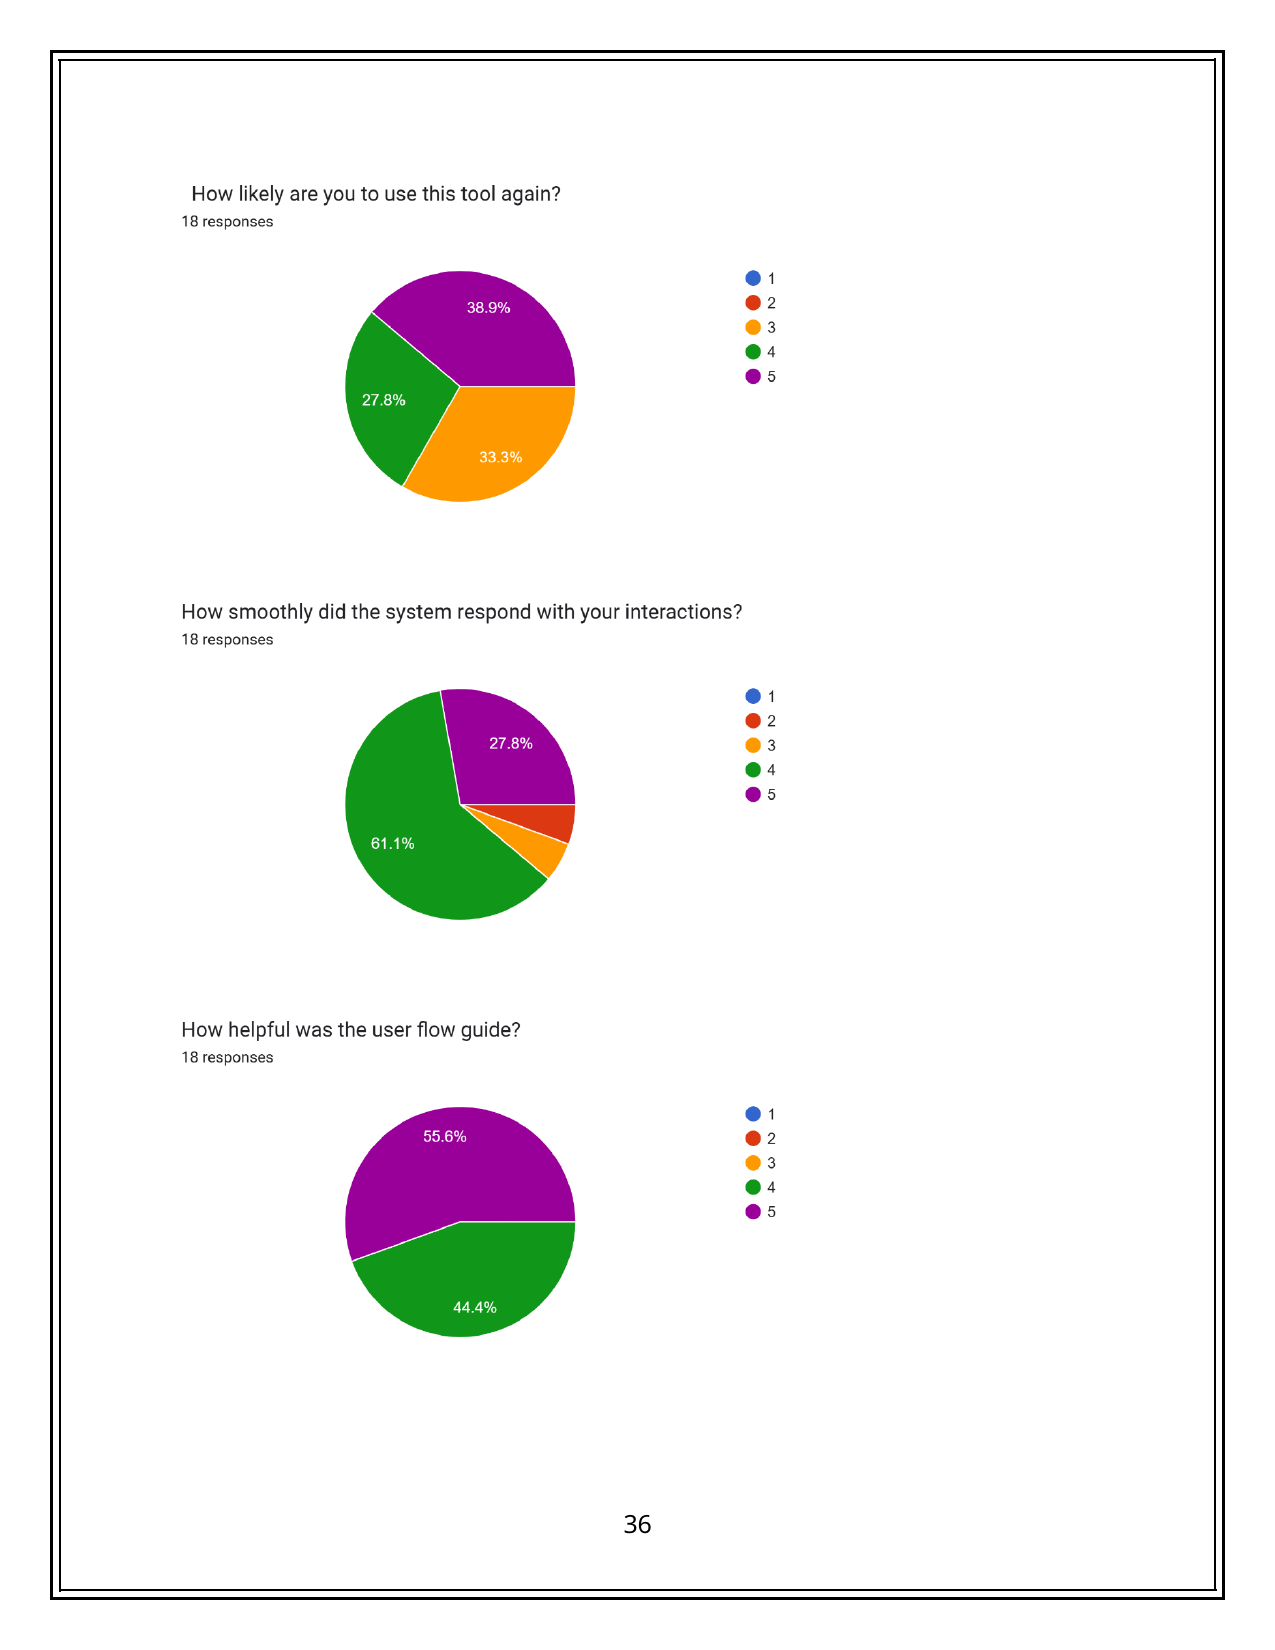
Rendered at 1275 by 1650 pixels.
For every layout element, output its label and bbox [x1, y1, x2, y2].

picture [150, 985, 1091, 1381]
picture [150, 567, 1091, 964]
picture [150, 150, 1091, 546]
